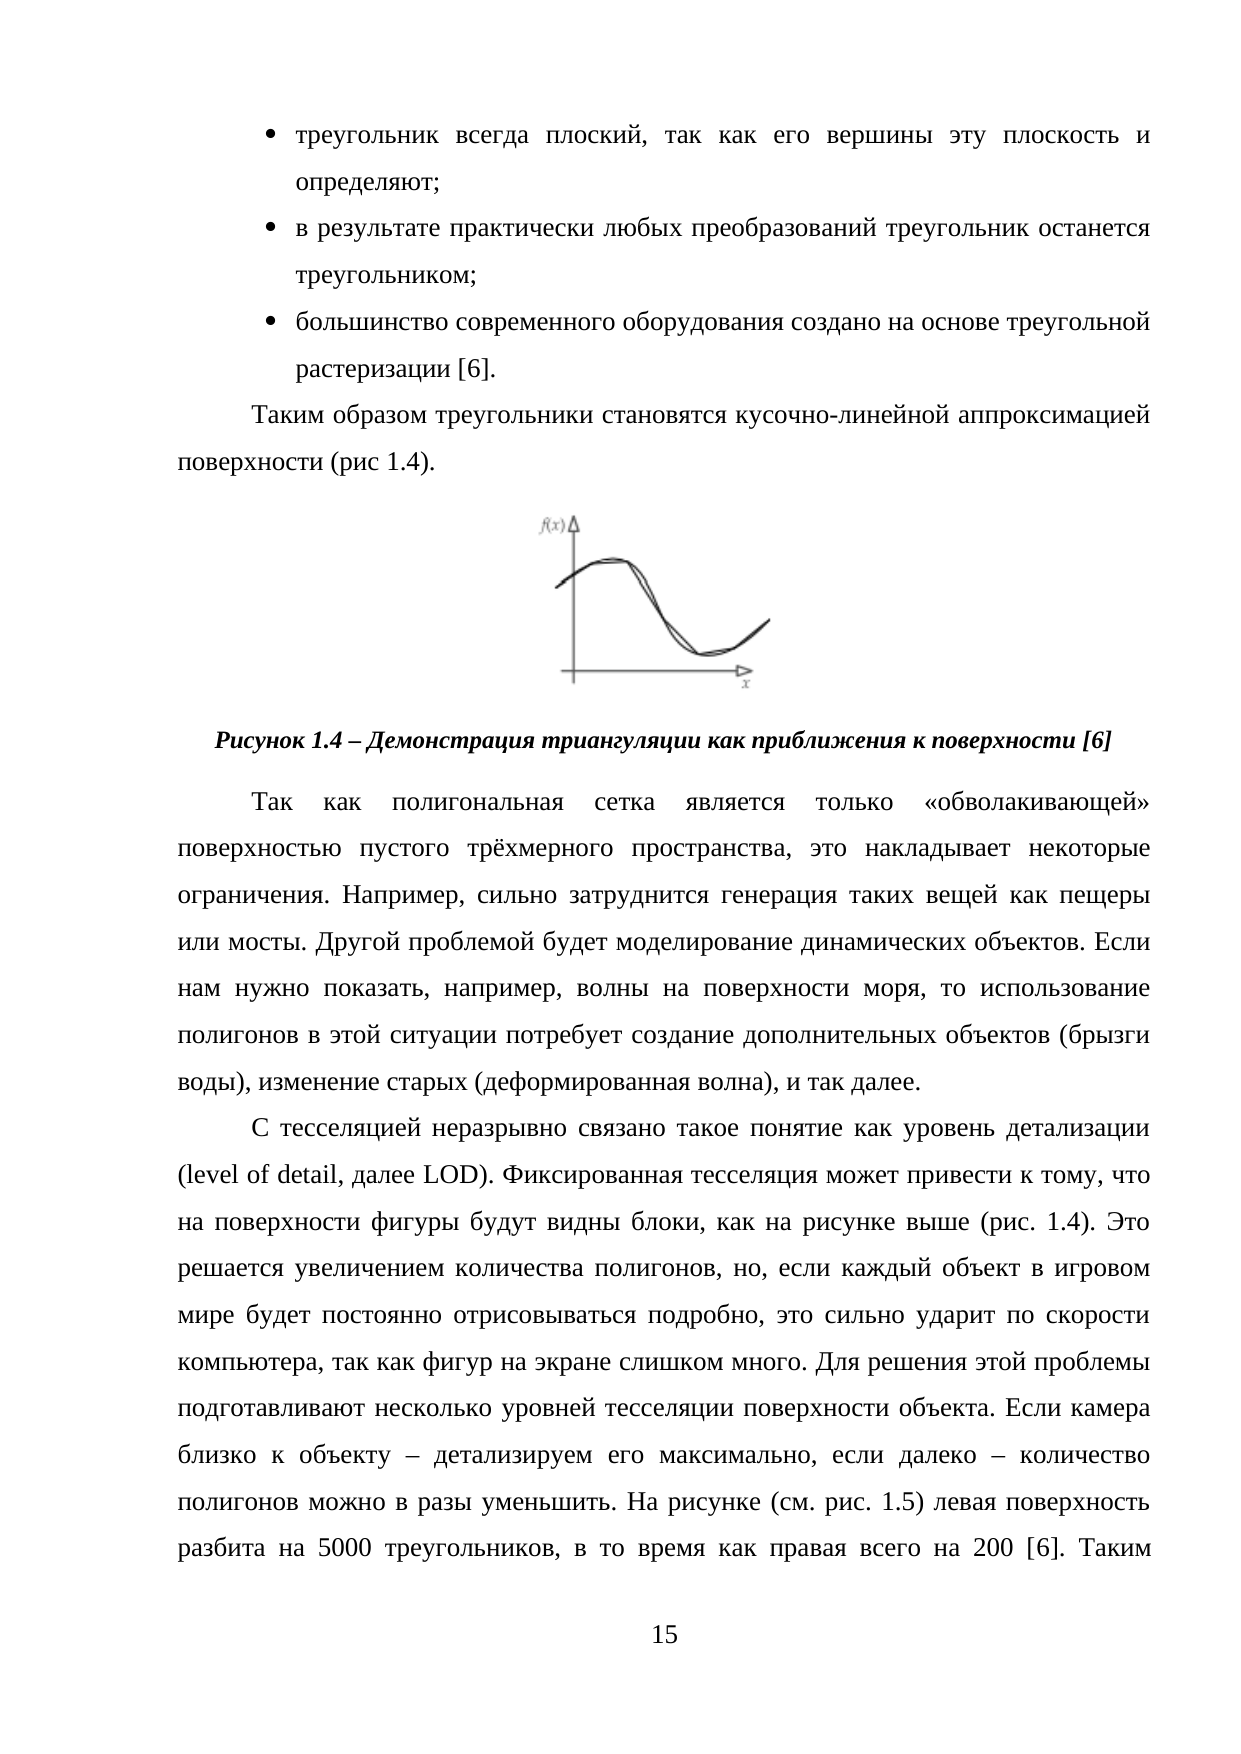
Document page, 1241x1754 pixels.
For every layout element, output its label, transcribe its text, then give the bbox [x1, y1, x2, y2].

text Так как полигональная сетка является только «обволакивающей» поверхностью пустого трёхмерного пространства, это накладывает некоторые ограничения. Например, сильно затруднится генерация таких вещей как пещеры или мосты. Другой проблемой будет моделирование динамических объектов. Если нам нужно показать, например, волны на поверхности моря, то использование полигонов в этой ситуации потребует создание дополнительных объектов (брызги воды), изменение старых (деформированная волна), и так далее. [177, 784, 1152, 1096]
text Таким образом треугольники становятся кусочно-линейной аппроксимацией поверхности (рис 1.4). [177, 398, 1152, 476]
list треугольник всегда плоский, так как его вершины эту плоскость и определяют; [266, 118, 1152, 196]
picture [519, 491, 810, 710]
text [177, 1111, 1152, 1562]
list в результате практически любых преобразований треугольник останется треугольником; [266, 212, 1152, 289]
